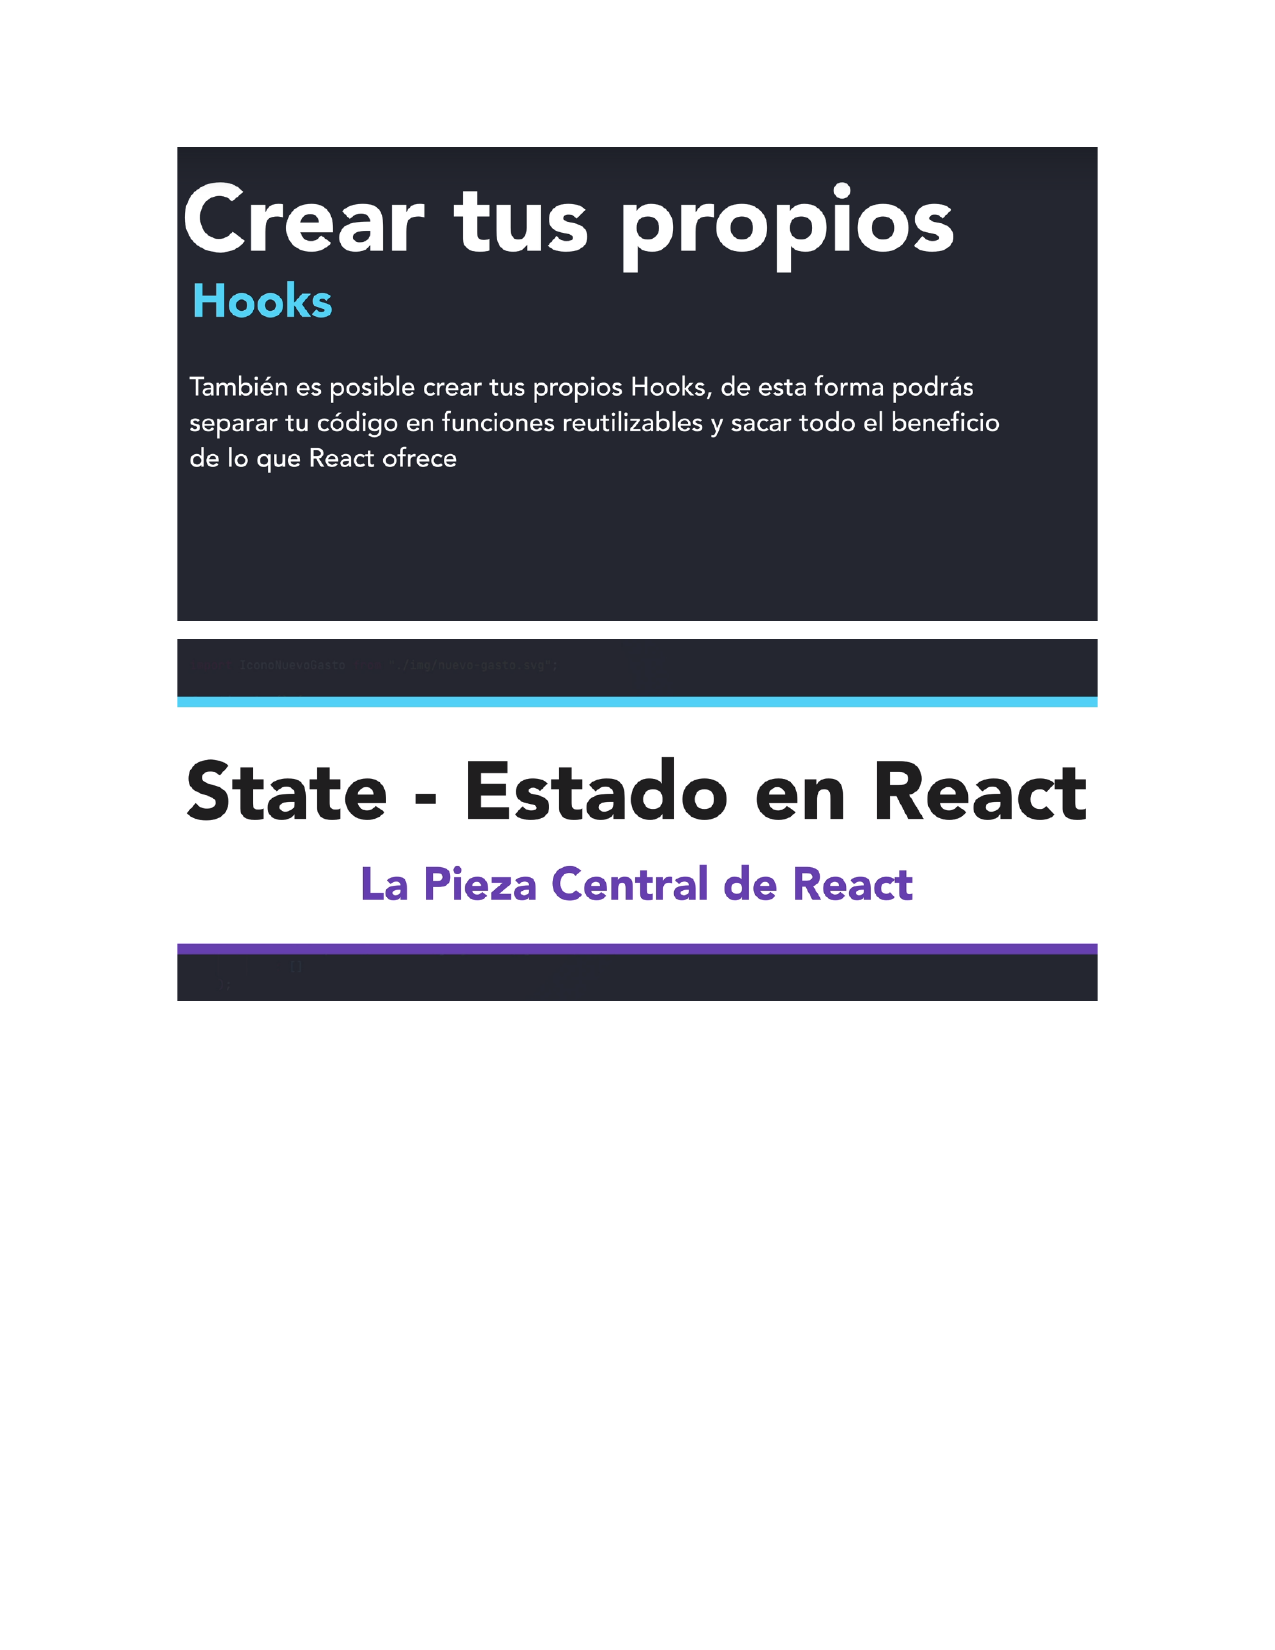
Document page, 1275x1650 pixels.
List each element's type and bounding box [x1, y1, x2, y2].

picture [177, 147, 1098, 621]
picture [177, 639, 1098, 1001]
